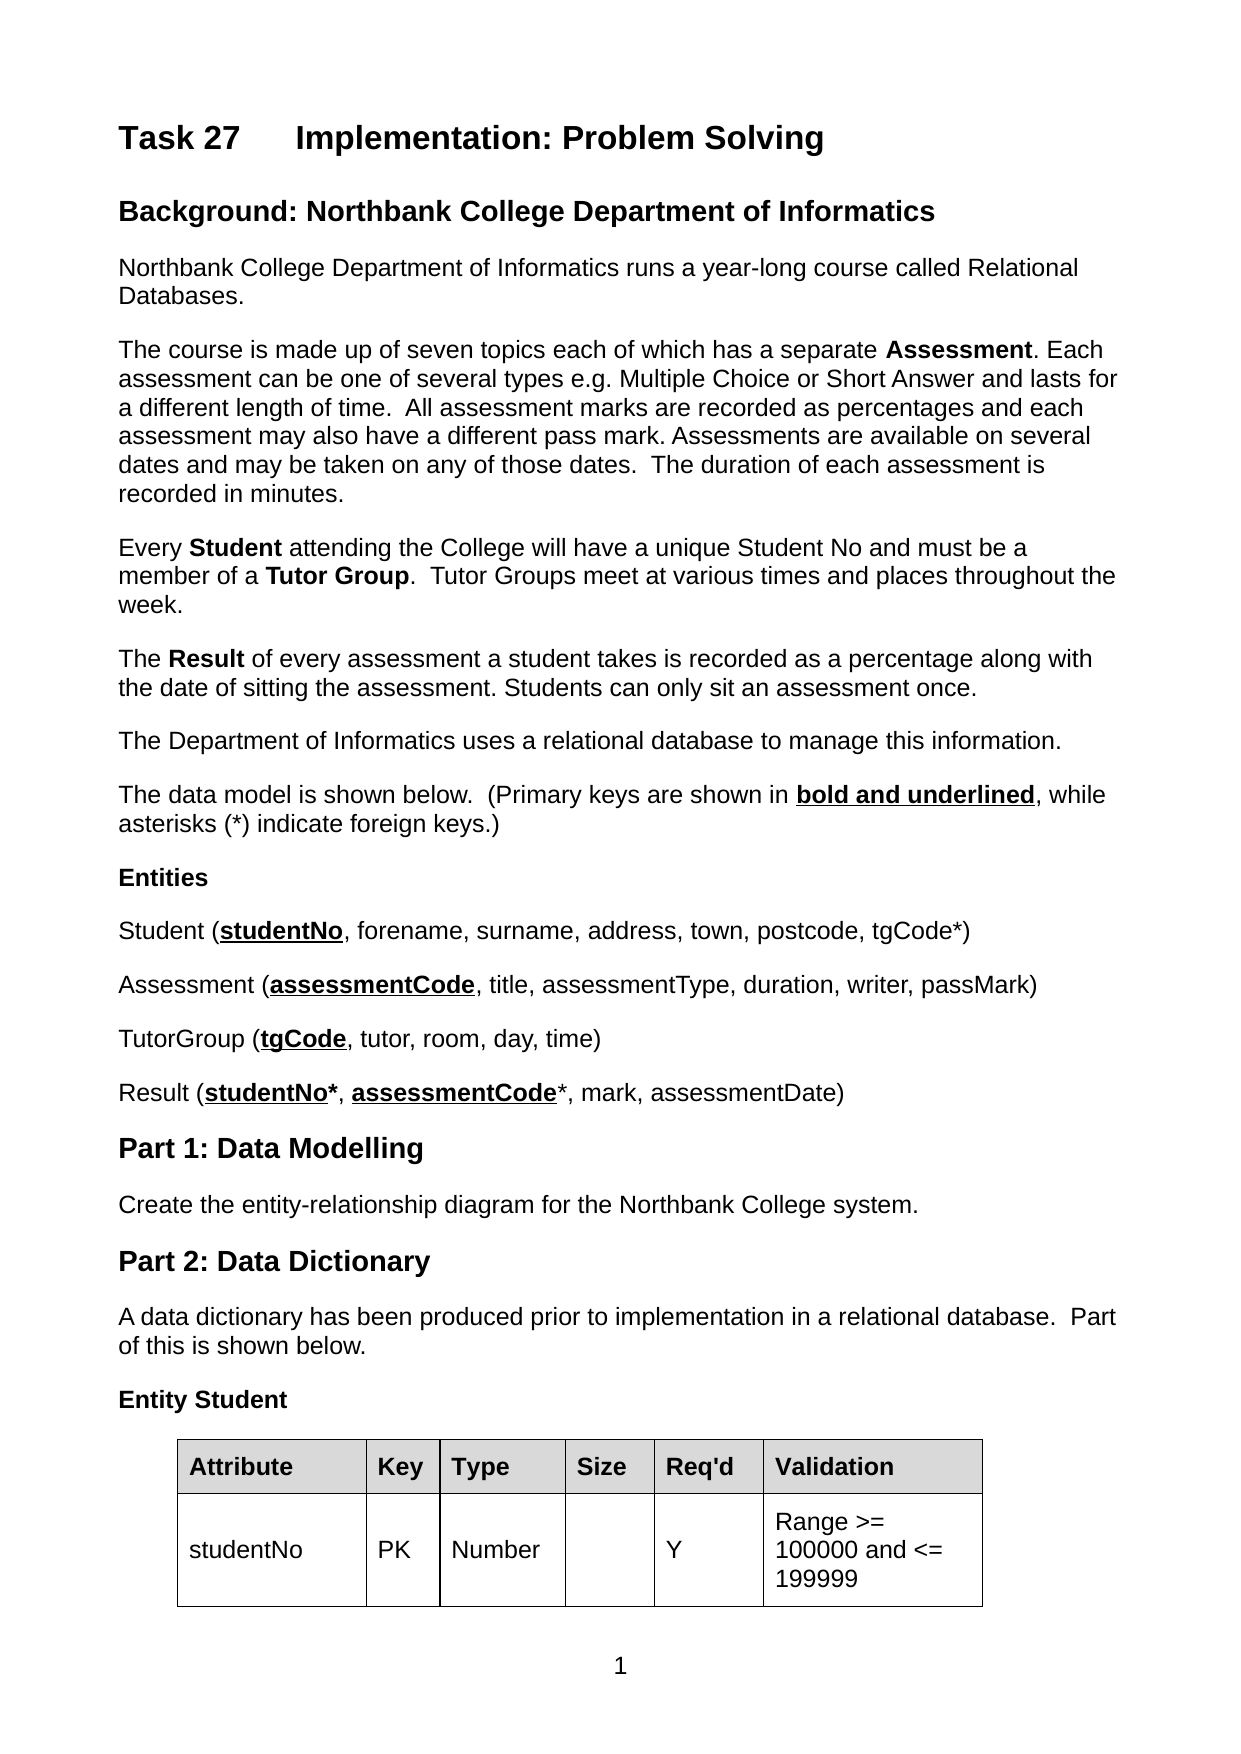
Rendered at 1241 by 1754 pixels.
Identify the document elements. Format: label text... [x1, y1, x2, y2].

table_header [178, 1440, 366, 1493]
text The Result of every assessment a student takes is recorded as a percentage along with the date of sitting the assessment. Students can only sit an assessment once. [118, 644, 1122, 701]
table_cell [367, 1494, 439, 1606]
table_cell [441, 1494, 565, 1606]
text The course is made up of seven topics each of which has a separate Assessment. Each assessment can be one of several types e.g. Multiple Choice or Short Answer and lasts for a different length of time. All assessment marks are recorded as percentages and each assessment may also have a different pass mark. Assessments are available on several dates and may be taken on any of those dates. The duration of each assessment is recorded in minutes. [118, 335, 1122, 508]
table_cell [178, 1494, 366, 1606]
subtitle Entity Student [118, 1385, 1122, 1413]
subtitle Entities [118, 863, 1122, 891]
text Result (studentNo*, assessmentCode*, mark, assessmentDate) [118, 1078, 1122, 1106]
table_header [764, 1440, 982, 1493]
text The Department of Informatics uses a relational database to manage this information. [118, 726, 1122, 755]
text A data dictionary has been produced prior to implementation in a relational database. Part of this is shown below. [118, 1302, 1122, 1360]
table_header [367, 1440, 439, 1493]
text The data model is shown below. (Primary keys are shown in bold and underlined, while asterisks (*) indicate foreign keys.) [118, 780, 1122, 838]
text TutorGroup (tgCode, tutor, room, day, time) [118, 1024, 1122, 1053]
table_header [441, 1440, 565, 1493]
text Assessment (assessmentCode, title, assessmentType, duration, writer, passMark) [118, 970, 1122, 999]
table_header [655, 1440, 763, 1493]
subtitle Part 1: Data Modelling [118, 1131, 1122, 1165]
text Create the entity-relationship diagram for the Northbank College system. [118, 1190, 1122, 1219]
text Every Student attending the College will have a unique Student No and must be a member of a Tutor Group. Tutor Groups meet at various times and places throughout the week. [118, 533, 1122, 619]
subtitle Implementation: Problem Solving [118, 118, 1122, 157]
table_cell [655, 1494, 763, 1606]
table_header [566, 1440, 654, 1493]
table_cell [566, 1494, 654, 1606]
text Student (studentNo, forename, surname, address, town, postcode, tgCode*) [118, 916, 1122, 945]
text Northbank College Department of Informatics runs a year-long course called Relational Databases. [118, 253, 1122, 310]
subtitle Background: Northbank College Department of Informatics [118, 194, 1122, 228]
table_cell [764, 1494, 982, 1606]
subtitle Part 2: Data Dictionary [118, 1244, 1122, 1277]
